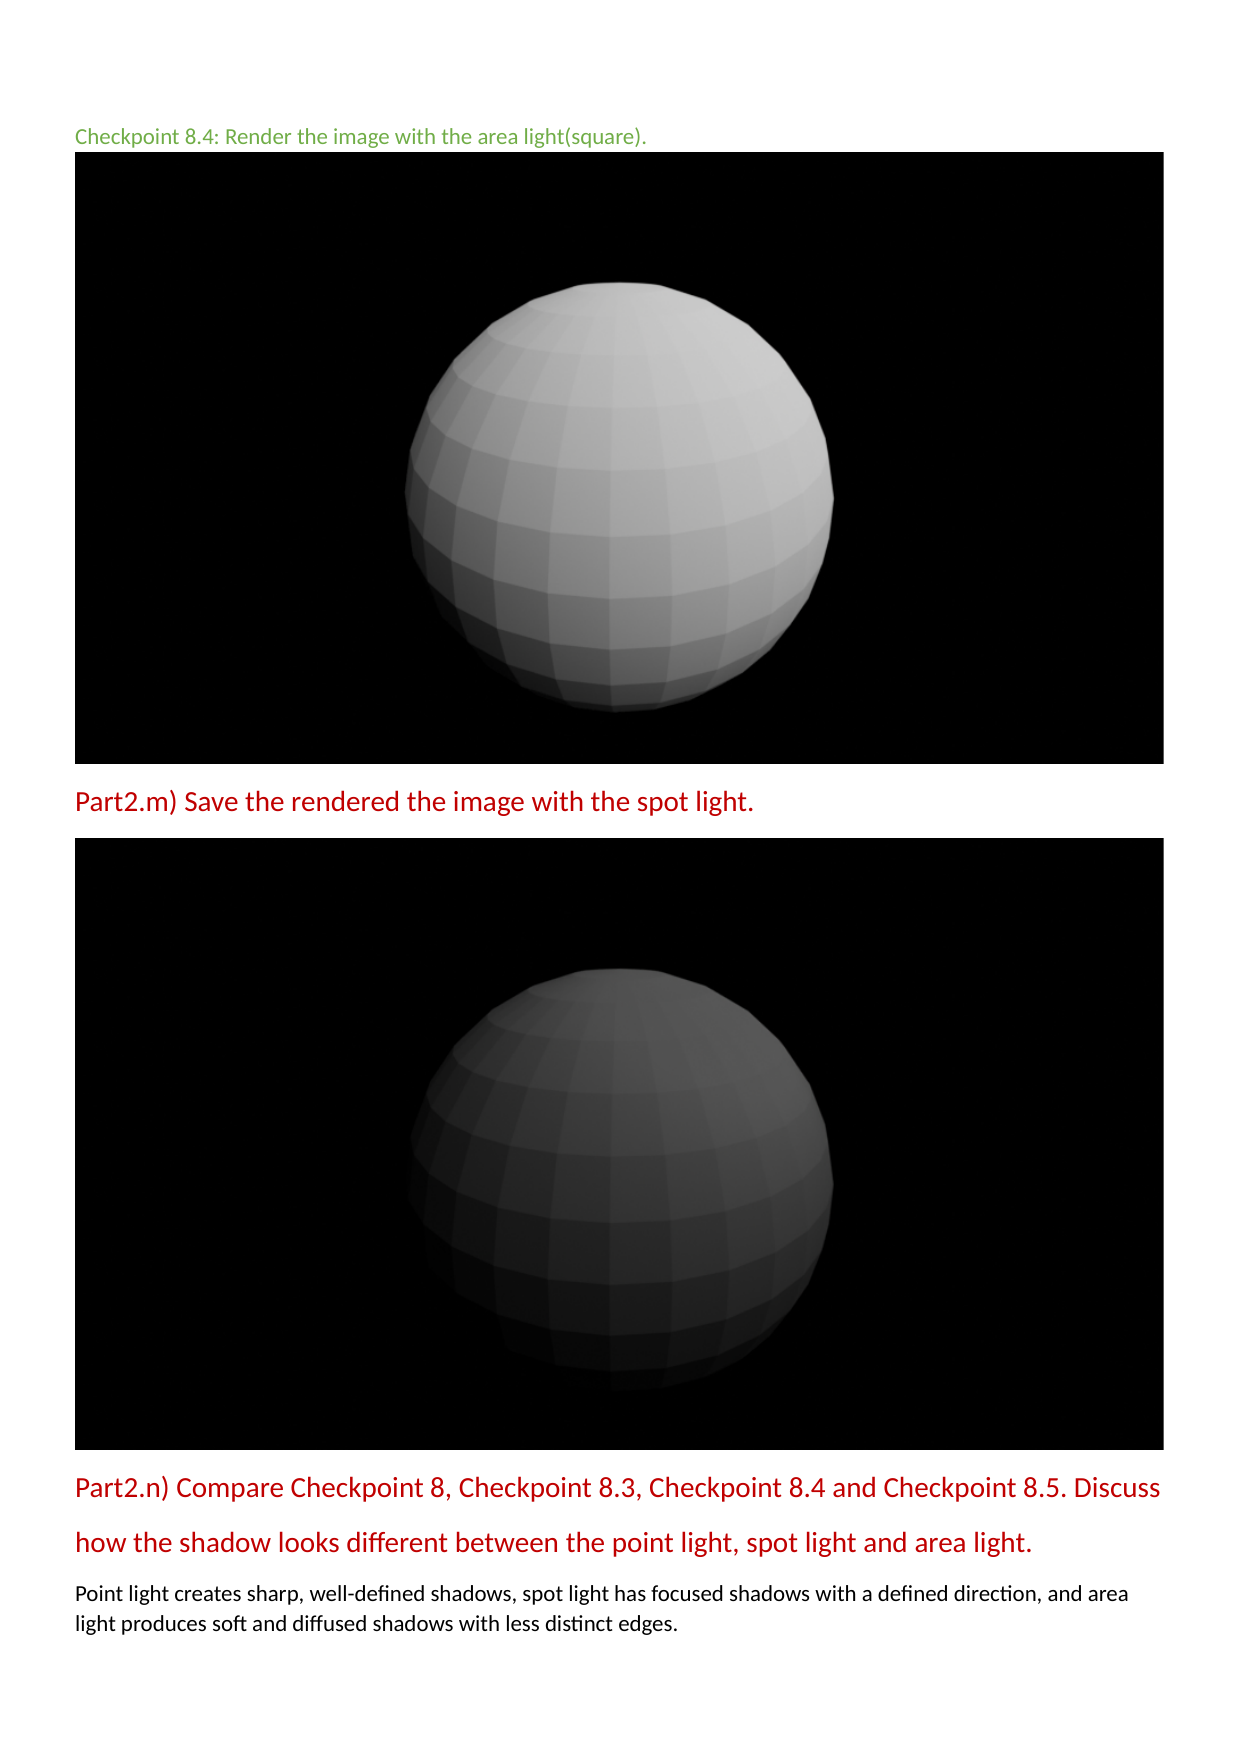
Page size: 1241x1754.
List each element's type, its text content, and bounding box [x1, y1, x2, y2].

text Part2.m) Save the rendered the image with the spot light. [75, 783, 1165, 818]
text how the shadow looks different between the point light, spot light and area light. [75, 1524, 1165, 1559]
picture [75, 838, 1164, 1450]
text Part2.n) Compare Checkpoint 8, Checkpoint 8.3, Checkpoint 8.4 and Checkpoint 8.5. Discuss [75, 1469, 1165, 1504]
text Point light creates sharp, well-defined shadows, spot light has focused shadows with a defined direction, and area light produces soft and diffused shadows with less distinct edges. [75, 1579, 1165, 1637]
picture [75, 152, 1164, 764]
